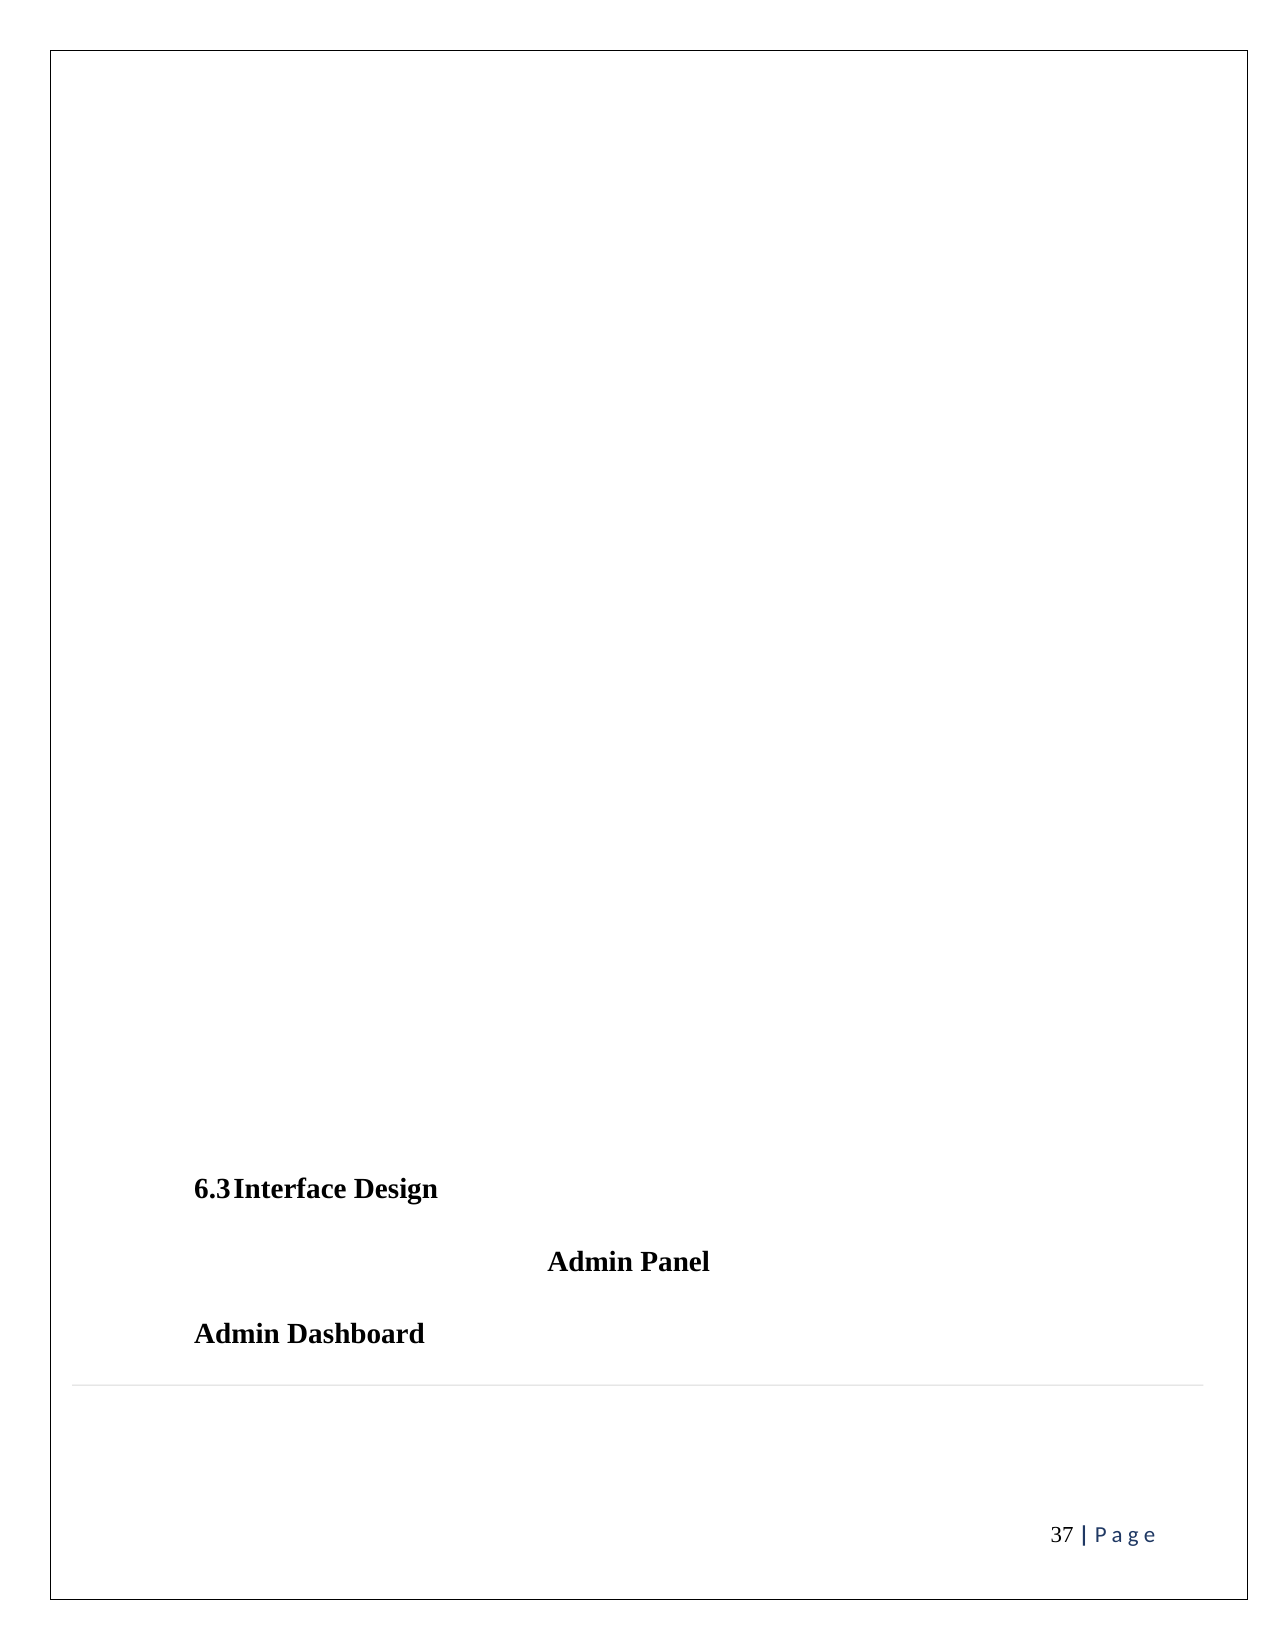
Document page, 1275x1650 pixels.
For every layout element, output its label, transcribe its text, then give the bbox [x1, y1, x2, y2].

text Admin Dashboard [194, 1316, 1247, 1350]
text Admin Panel [152, 1244, 1105, 1277]
subtitle Interface Design [194, 1172, 1247, 1205]
